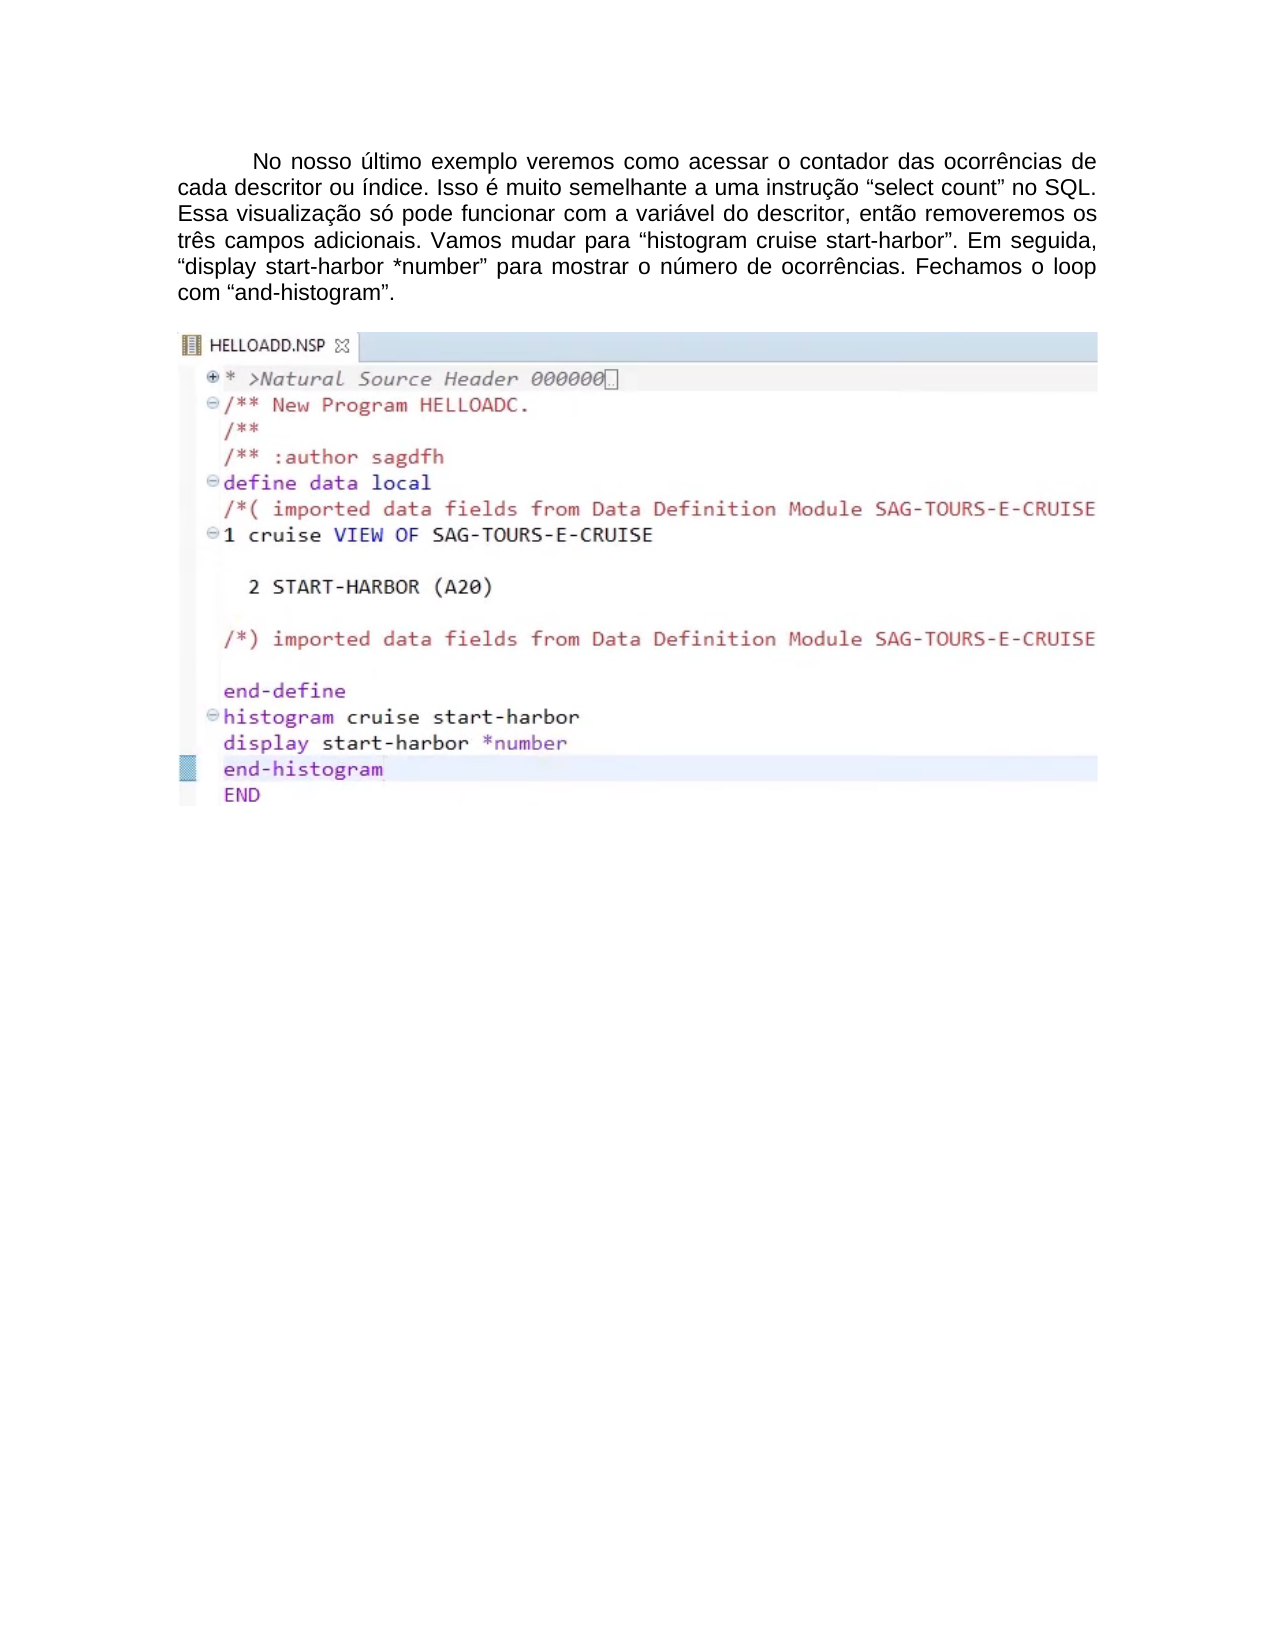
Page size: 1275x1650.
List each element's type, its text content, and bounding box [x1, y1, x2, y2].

picture [177, 332, 1098, 806]
text No nosso último exemplo veremos como acessar o contador das ocorrências de cada descritor ou índice. Isso é muito semelhante a uma instrução “select count” no SQL. Essa visualização só pode funcionar com a variável do descritor, então removeremos os três campos adicionais. Vamos mudar para “histogram cruise start-harbor”. Em seguida, “display start-harbor *number” para mostrar o número de ocorrências. Fechamos o loop com “and-histogram”. [177, 148, 1098, 306]
